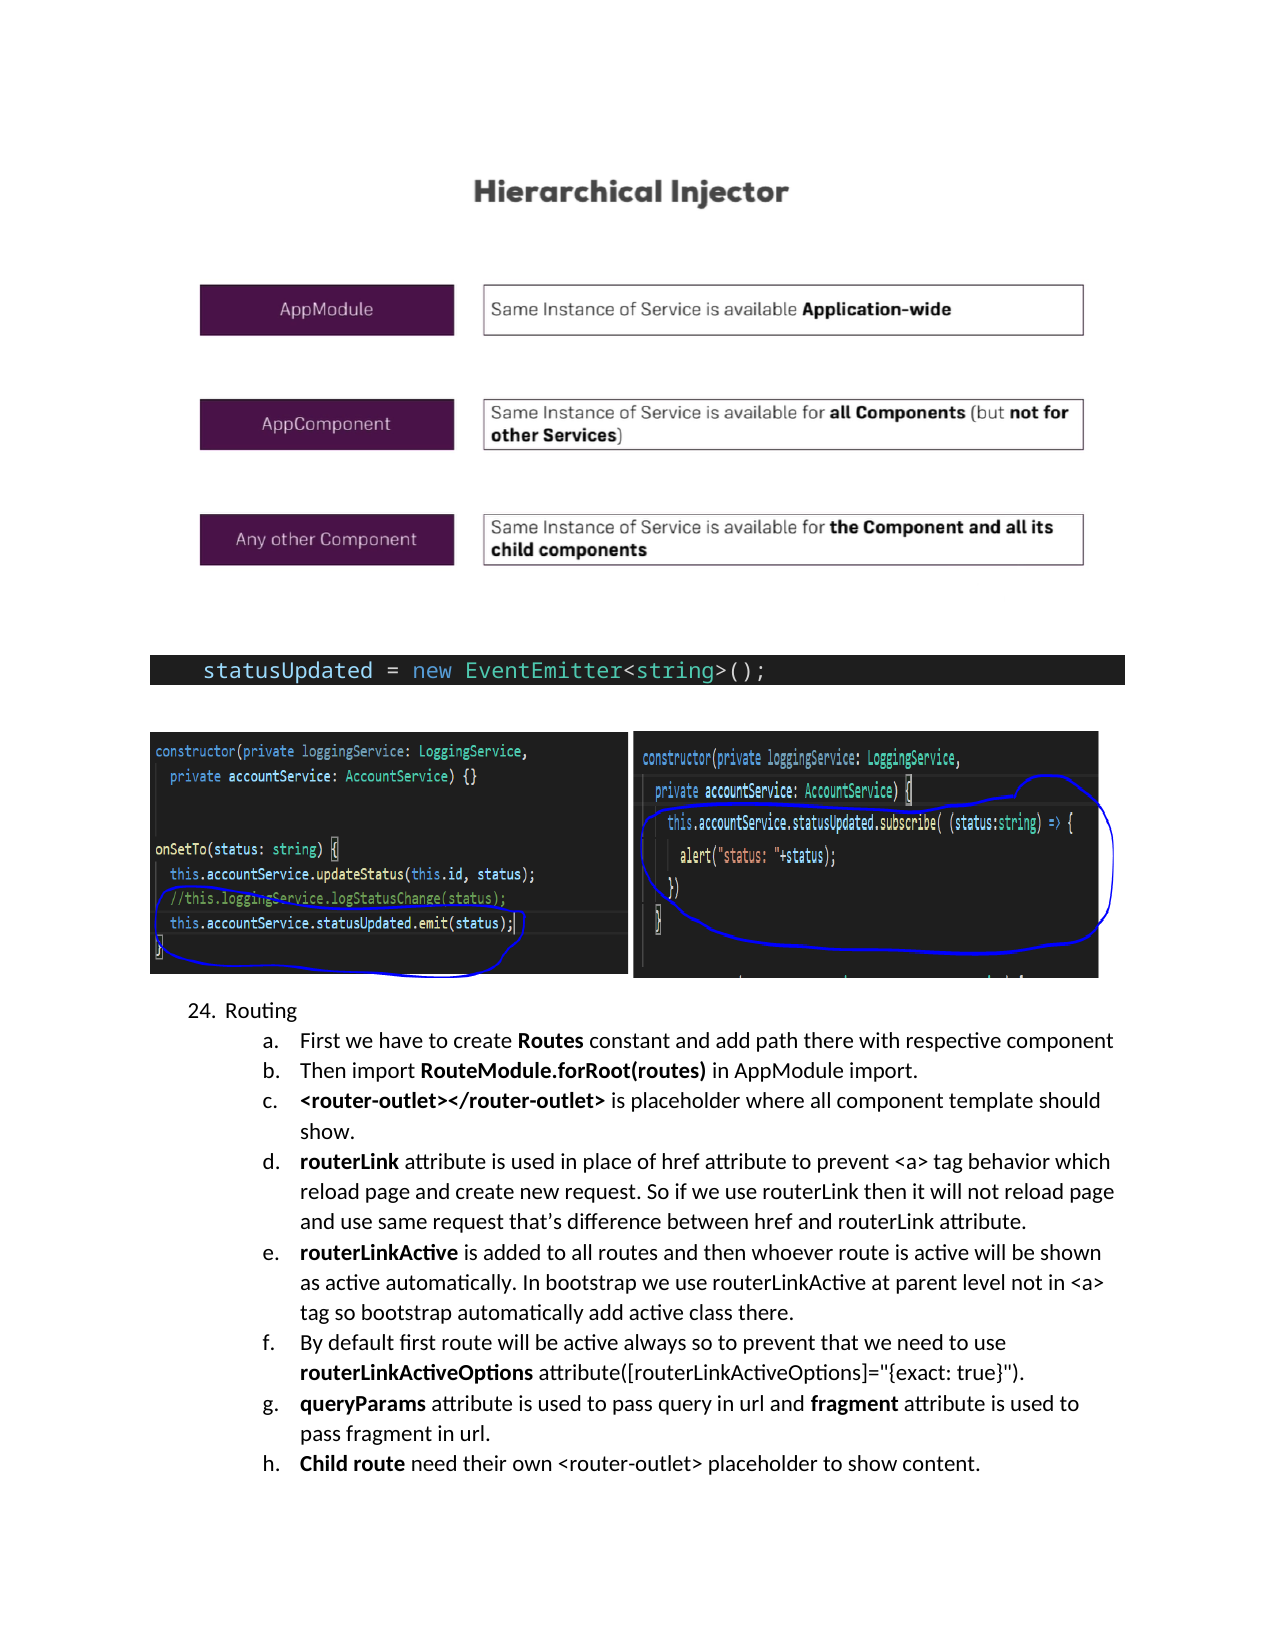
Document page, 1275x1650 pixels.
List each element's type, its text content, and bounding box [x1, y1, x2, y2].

list <router-outlet></router-outlet> is placeholder where all component template should show. [262, 1087, 1125, 1145]
picture [633, 731, 1114, 978]
list First we have to create Routes constant and add path there with respective component [262, 1026, 1125, 1054]
list By default first route will be active always so to prevent that we need to use routerLinkActiveOptions attribute([routerLinkActiveOptions]="{exact: true}"). [262, 1328, 1125, 1387]
list Then import RouteModule.forRoot(routes) in AppModule import. [262, 1056, 1125, 1084]
picture [150, 150, 1125, 637]
text statusUpdated = new EventEmitter<string>(); [150, 655, 1125, 685]
picture [150, 732, 629, 978]
list routerLink attribute is used in place of href attribute to prevent <a> tag behavior which reload page and create new request. So if we use routerLink then it will not reload page and use same request that’s difference between href and routerLink attribute. [262, 1147, 1125, 1236]
list Child route need their own <router-outlet> placeholder to show content. [262, 1449, 1125, 1477]
list routerLinkActive is added to all routes and then whoever route is active will be shown as active automatically. In bootstrap we use routerLinkActive at parent level not in <a> tag so bootstrap automatically add active class there. [262, 1238, 1125, 1326]
list queryParams attribute is used to pass query in url and fragment attribute is used to pass fragment in url. [262, 1389, 1125, 1447]
list Routing [187, 996, 1125, 1024]
